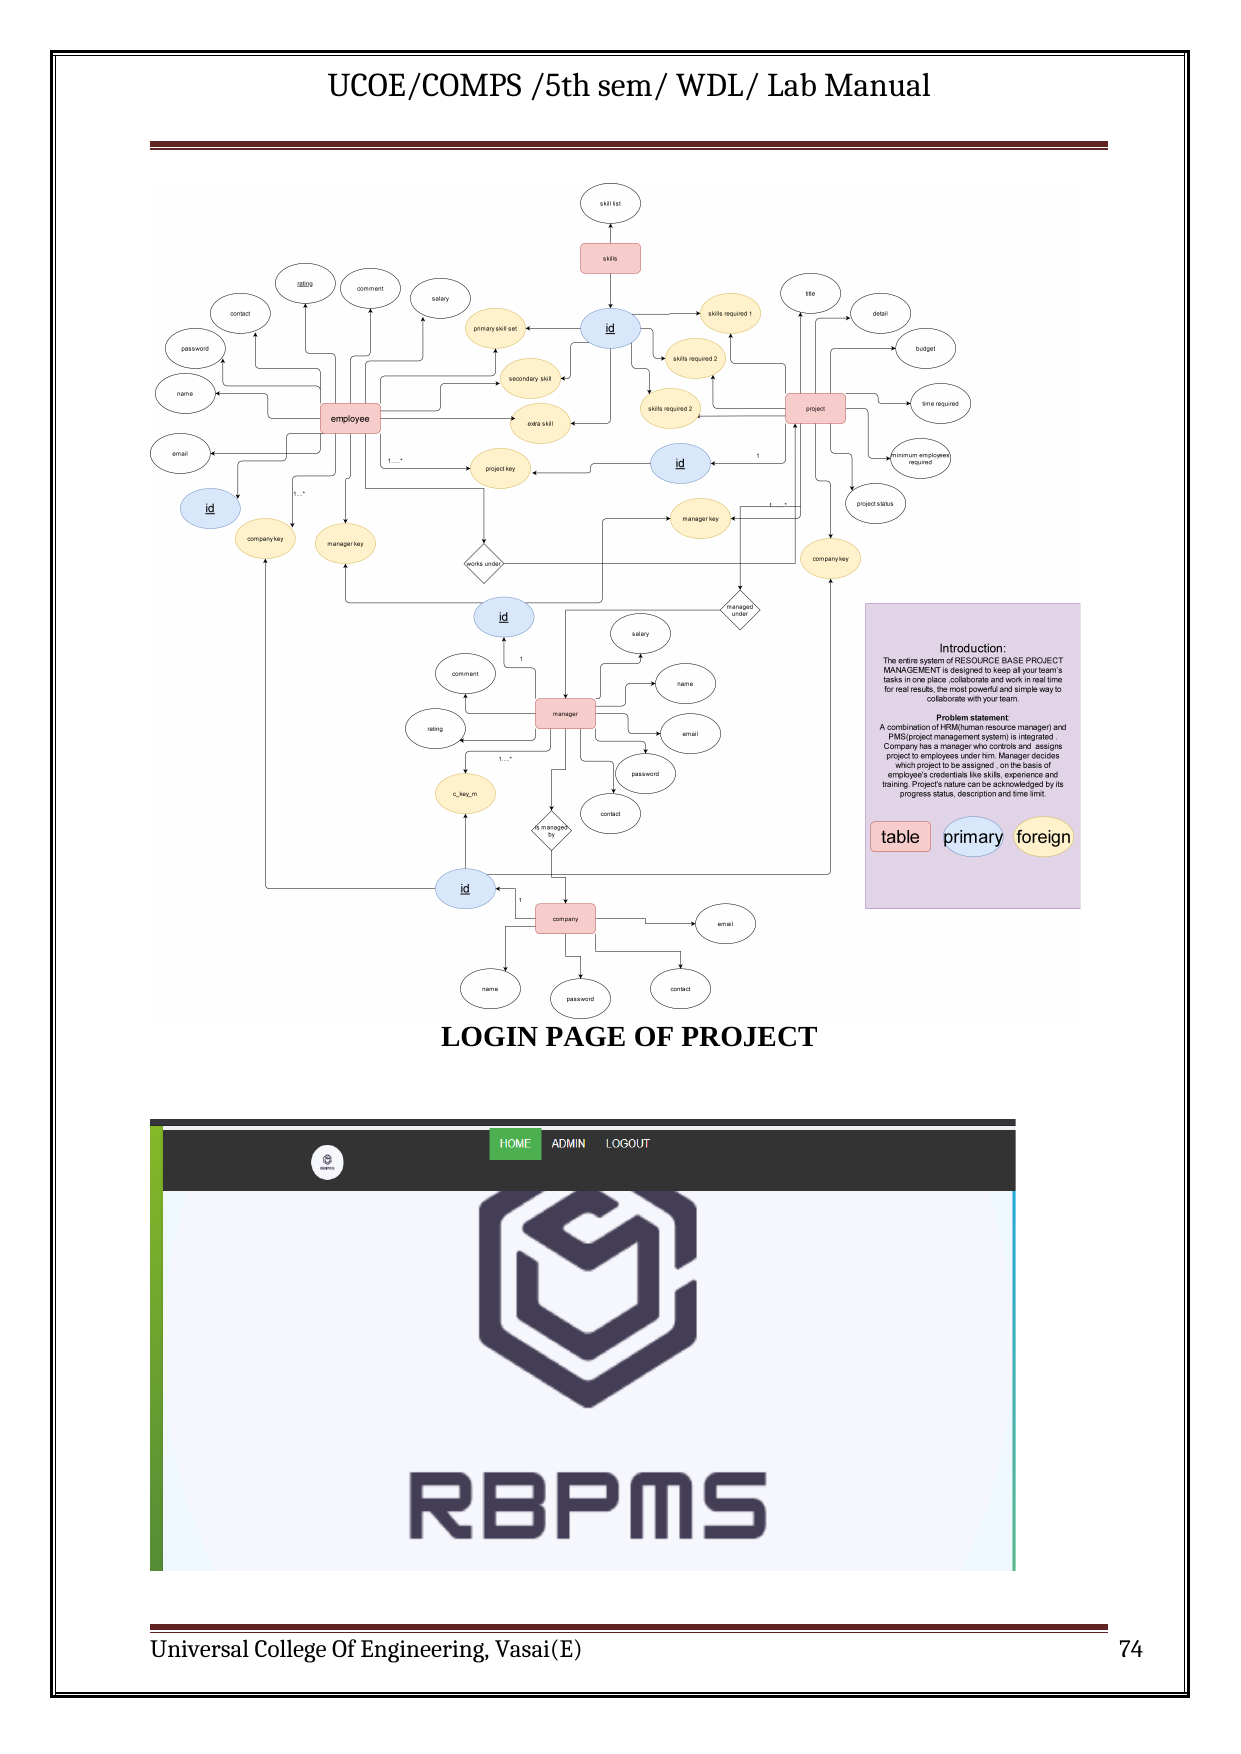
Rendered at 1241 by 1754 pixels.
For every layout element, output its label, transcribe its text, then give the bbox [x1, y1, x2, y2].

picture [150, 1119, 1016, 1571]
text LOGIN PAGE OF PROJECT [150, 1019, 1108, 1052]
